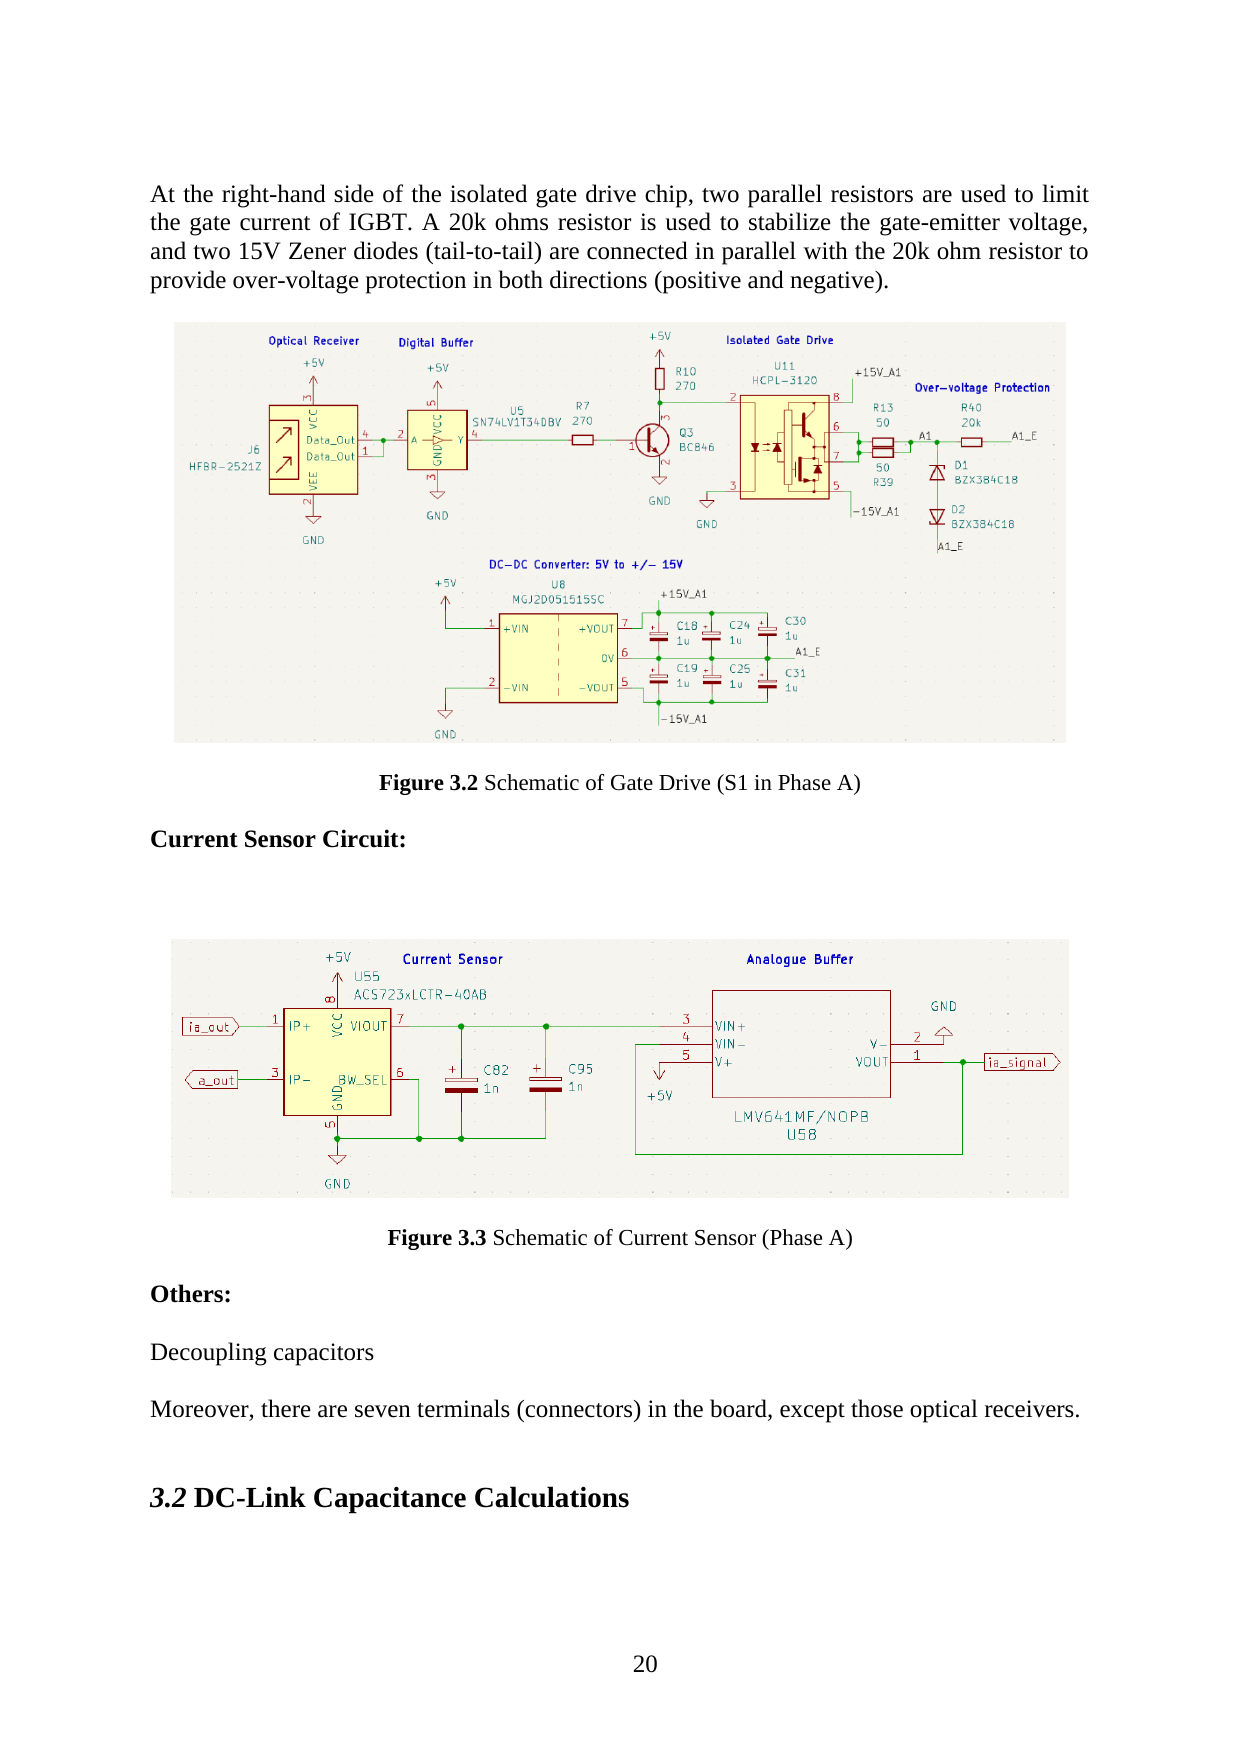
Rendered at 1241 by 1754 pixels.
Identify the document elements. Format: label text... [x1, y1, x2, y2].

picture [174, 322, 1067, 743]
text Figure 3.3 Schematic of Current Sensor (Phase A) [150, 1224, 1090, 1251]
text Decoupling capacitors [150, 1337, 1090, 1366]
text Moreover, there are seven terminals (connectors) in the board, except those optical receivers. [150, 1394, 1090, 1423]
picture [171, 939, 1070, 1198]
text 3.2 DC-Link Capacitance Calculations [150, 1481, 1090, 1514]
text Others: [150, 1279, 1090, 1308]
text Figure 3.2 Schematic of Gate Drive (S1 in Phase A) [150, 769, 1090, 795]
text Current Sensor Circuit: [150, 824, 1090, 853]
text At the right-hand side of the isolated gate drive chip, two parallel resistors are used to limit the gate current of IGBT. A 20k ohms resistor is used to stabilize the gate-emitter voltage, and two 15V Zener diodes (tail-to-tail) are connected in parallel with the 20k ohm resistor to provide over-voltage protection in both directions (positive and negative). [150, 179, 1090, 294]
